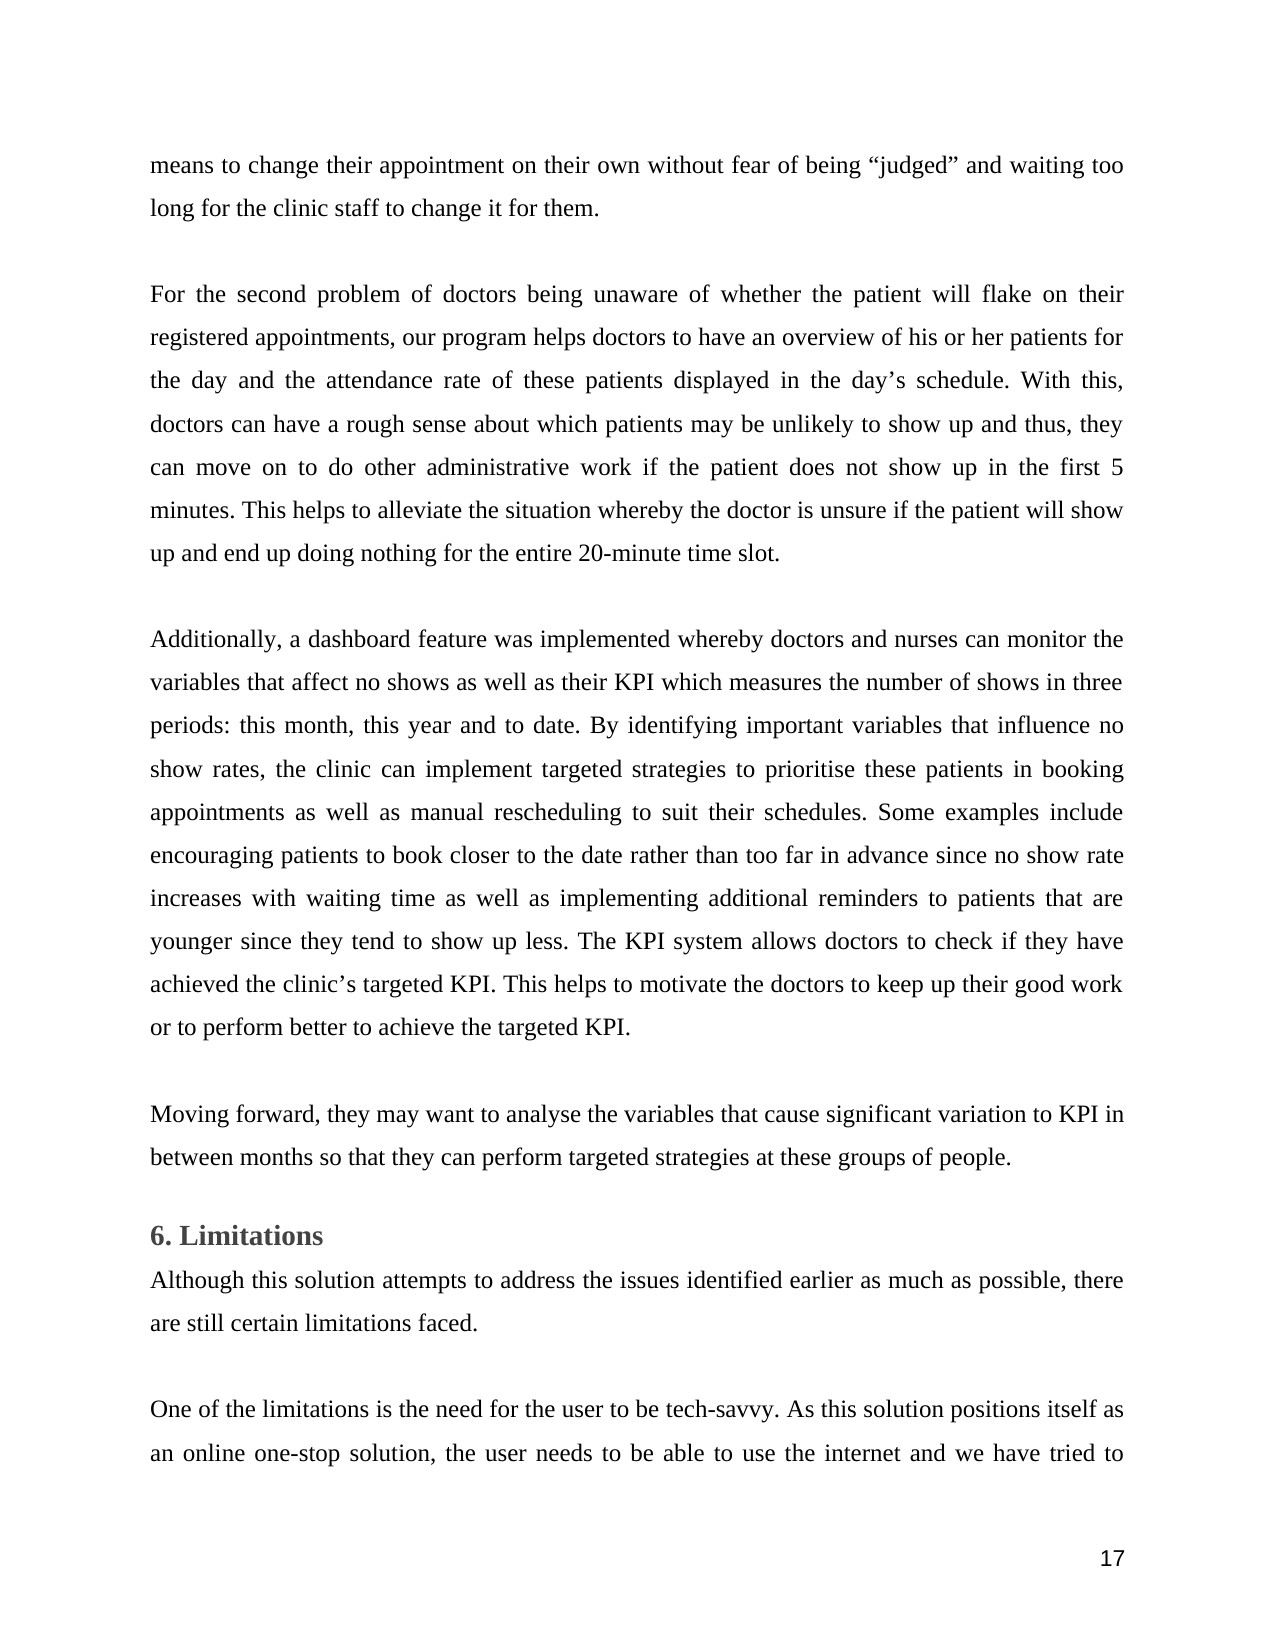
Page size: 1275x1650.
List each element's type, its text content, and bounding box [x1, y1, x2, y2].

text Although this solution attempts to address the issues identified earlier as much as possible, there are still certain limitations faced. [150, 1265, 1125, 1337]
text For the second problem of doctors being unaware of whether the patient will flake on their registered appointments, our program helps doctors to have an overview of his or her patients for the day and the attendance rate of these patients displayed in the day’s schedule. With this, doctors can have a rough sense about which patients may be unlikely to show up and thus, they can move on to do other administrative work if the patient does not show up in the first 5 minutes. This helps to alleviate the situation whereby the doctor is unsure if the patient will show up and end up doing nothing for the entire 20-minute time slot. [150, 279, 1125, 567]
text Additionally, a dashboard feature was implemented whereby doctors and nurses can monitor the variables that affect no shows as well as their KPI which measures the number of shows in three periods: this month, this year and to date. By identifying important variables that influence no show rates, the clinic can implement targeted strategies to prioritise these patients in booking appointments as well as manual rescheduling to suit their schedules. Some examples include encouraging patients to book closer to the date rather than too far in advance since no show rate increases with waiting time as well as implementing additional reminders to patients that are younger since they tend to show up less. The KPI system allows doctors to check if they have achieved the clinic’s targeted KPI. This helps to motivate the doctors to keep up their good work or to perform better to achieve the targeted KPI. [150, 624, 1125, 1041]
subtitle 6. Limitations [150, 1218, 1125, 1252]
text Moving forward, they may want to analyse the variables that cause significant variation to KPI in between months so that they can perform targeted strategies at these groups of people. [150, 1099, 1125, 1171]
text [150, 1394, 1125, 1466]
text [150, 150, 1125, 222]
